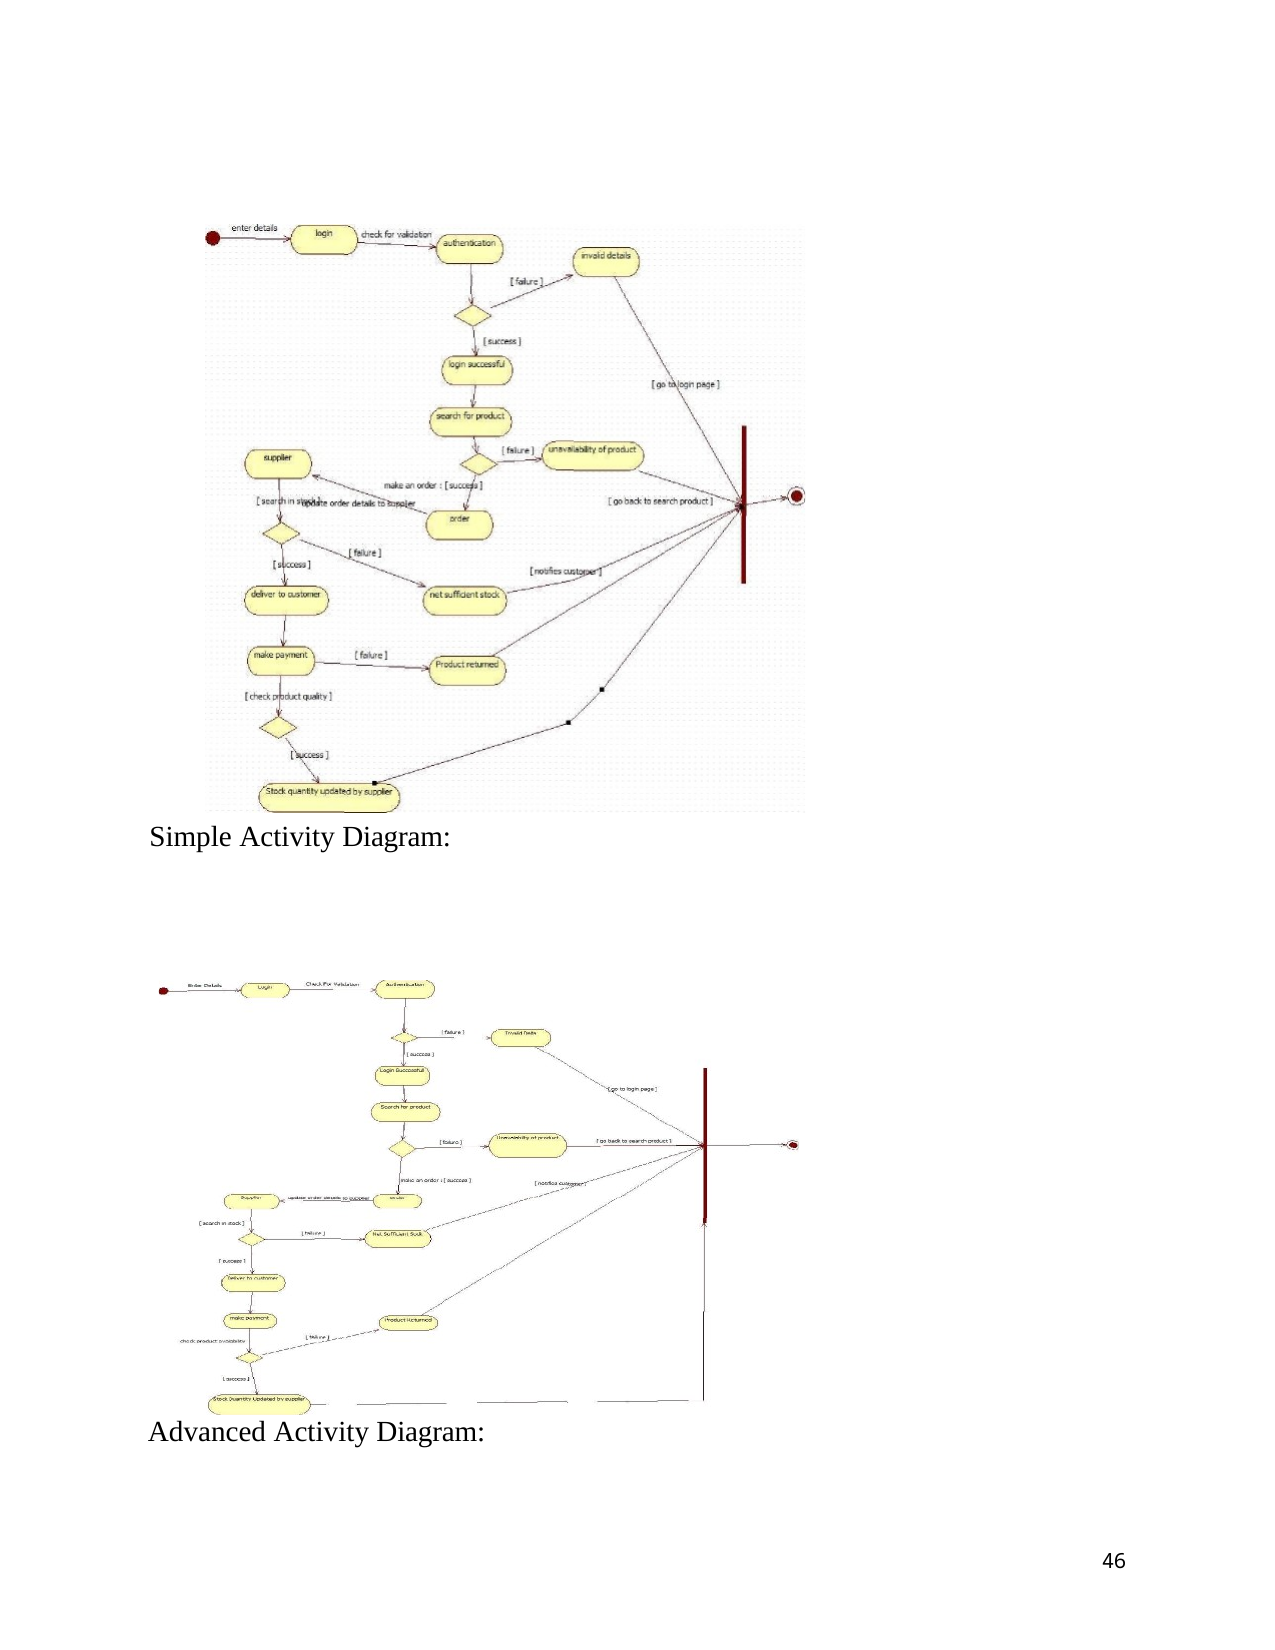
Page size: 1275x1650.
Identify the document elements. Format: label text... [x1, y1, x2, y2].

picture [205, 224, 805, 813]
picture [158, 980, 799, 1415]
